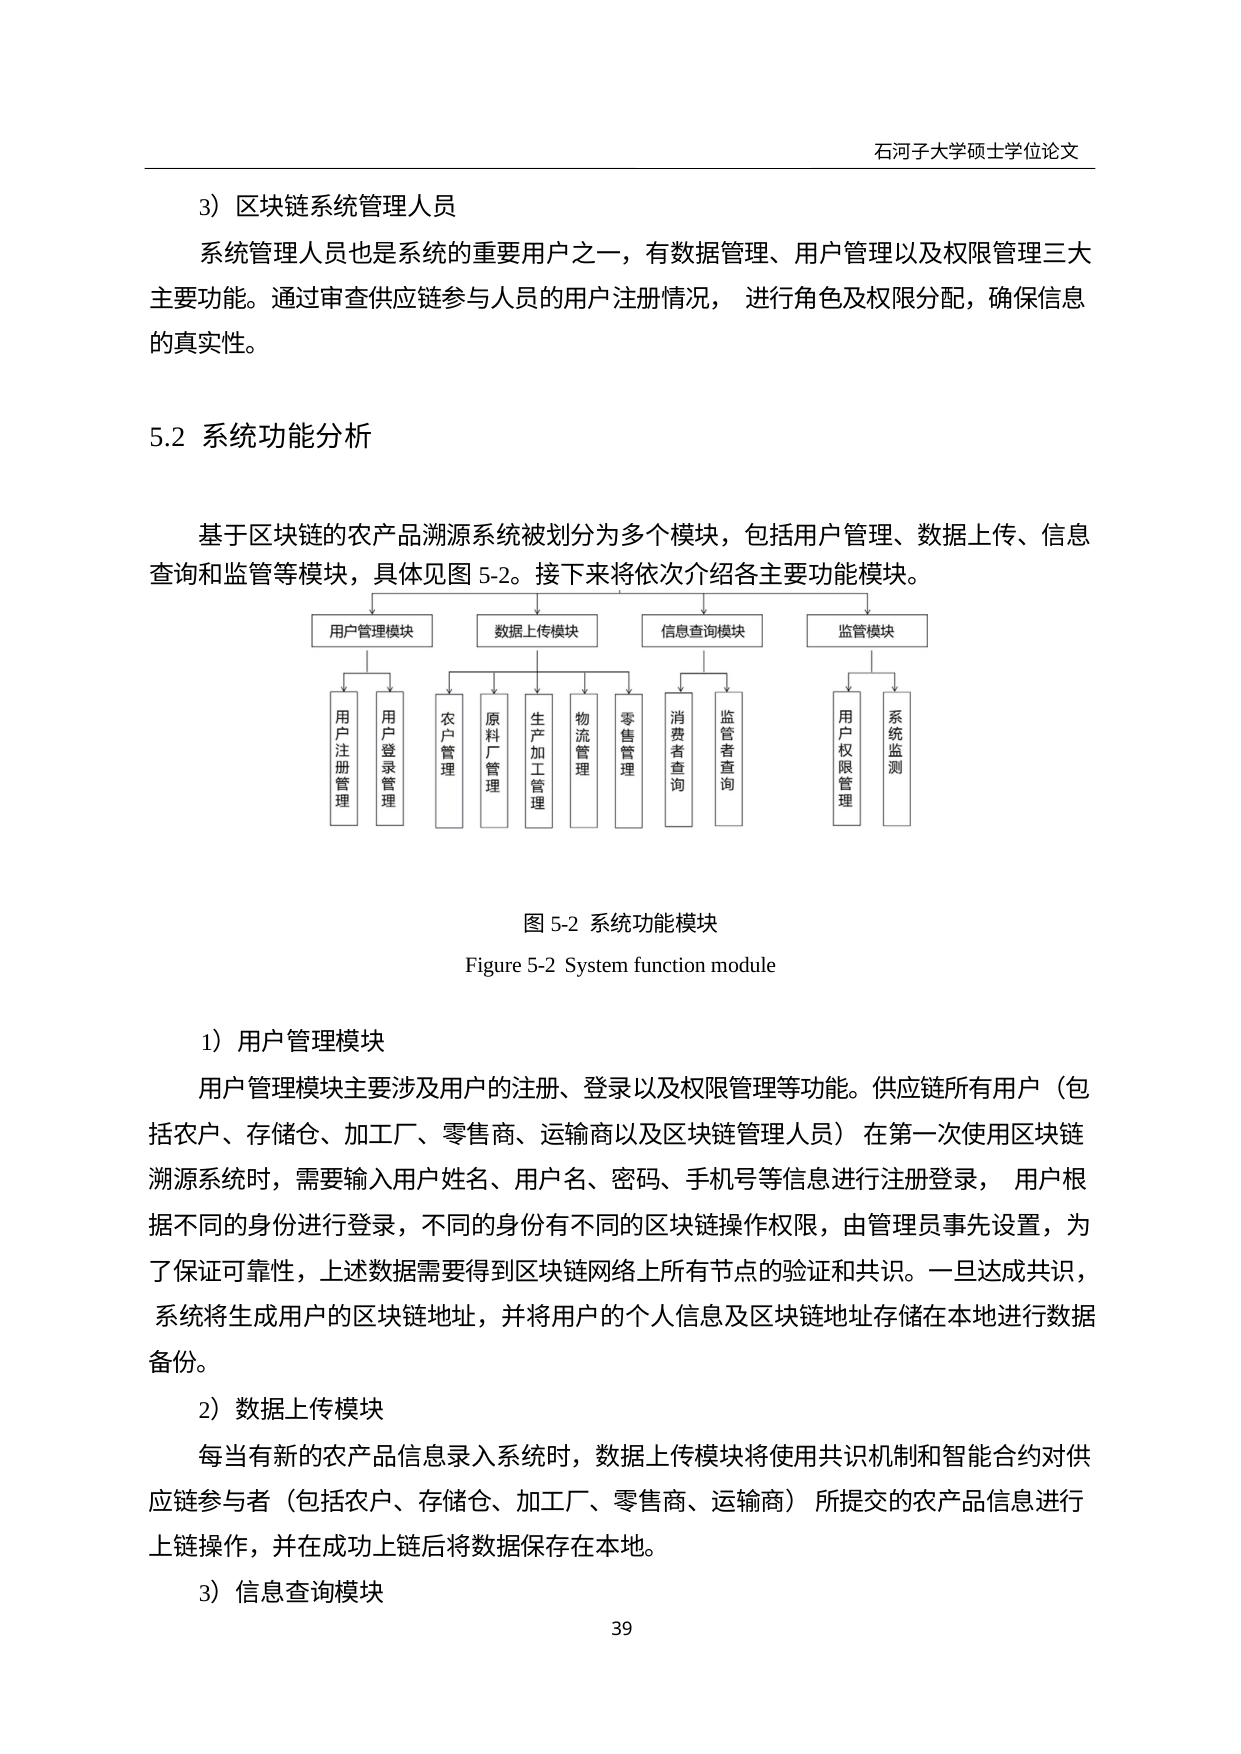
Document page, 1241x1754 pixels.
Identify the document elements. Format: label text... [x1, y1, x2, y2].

text 3）区块链系统管理人员 [199, 189, 1100, 222]
text 图 5-2 系统功能模块 [524, 908, 1100, 937]
text 用户管理模块主要涉及用户的注册、登录以及权限管理等功能。供应链所有用户（包 括农户、存储仓、加工厂、零售商、运输商以及区块链管理人员） 在第一次使用区块链 溯源系统时，需要输入用户姓名、用户名、密码、手机号等信息进行注册登录， 用户根 据不同的身份进行登录，不同的身份有不同的区块链操作权限，由管理员事先设置，为 了保证可靠性，上述数据需要得到区块链网络上所有节点的验证和共识。一旦达成共识， 系统将生成用户的区块链地址，并将用户的个人信息及区块链地址存储在本地进行数据 备份。 [148, 1069, 1100, 1379]
text 5.2 系统功能分析 [149, 415, 1100, 454]
picture [311, 590, 928, 829]
text Figure 5-2 System function module [465, 956, 1100, 976]
text 系统管理人员也是系统的重要用户之一，有数据管理、用户管理以及权限管理三大 主要功能。通过审查供应链参与人员的用户注册情况， 进行角色及权限分配，确保信息 的真实性。 [149, 234, 1093, 360]
text 3）信息查询模块 [199, 1575, 1100, 1608]
text 2）数据上传模块 [198, 1392, 1100, 1425]
text 基于区块链的农产品溯源系统被划分为多个模块，包括用户管理、数据上传、信息 查询和监管等模块，具体见图 5-2。接下来将依次介绍各主要功能模块。 [149, 516, 1093, 591]
text 每当有新的农产品信息录入系统时，数据上传模块将使用共识机制和智能合约对供 应链参与者（包括农户、存储仓、加工厂、零售商、运输商） 所提交的农产品信息进行 上链操作，并在成功上链后将数据保存在本地。 [149, 1437, 1093, 1563]
text 1）用户管理模块 [201, 1024, 1100, 1057]
